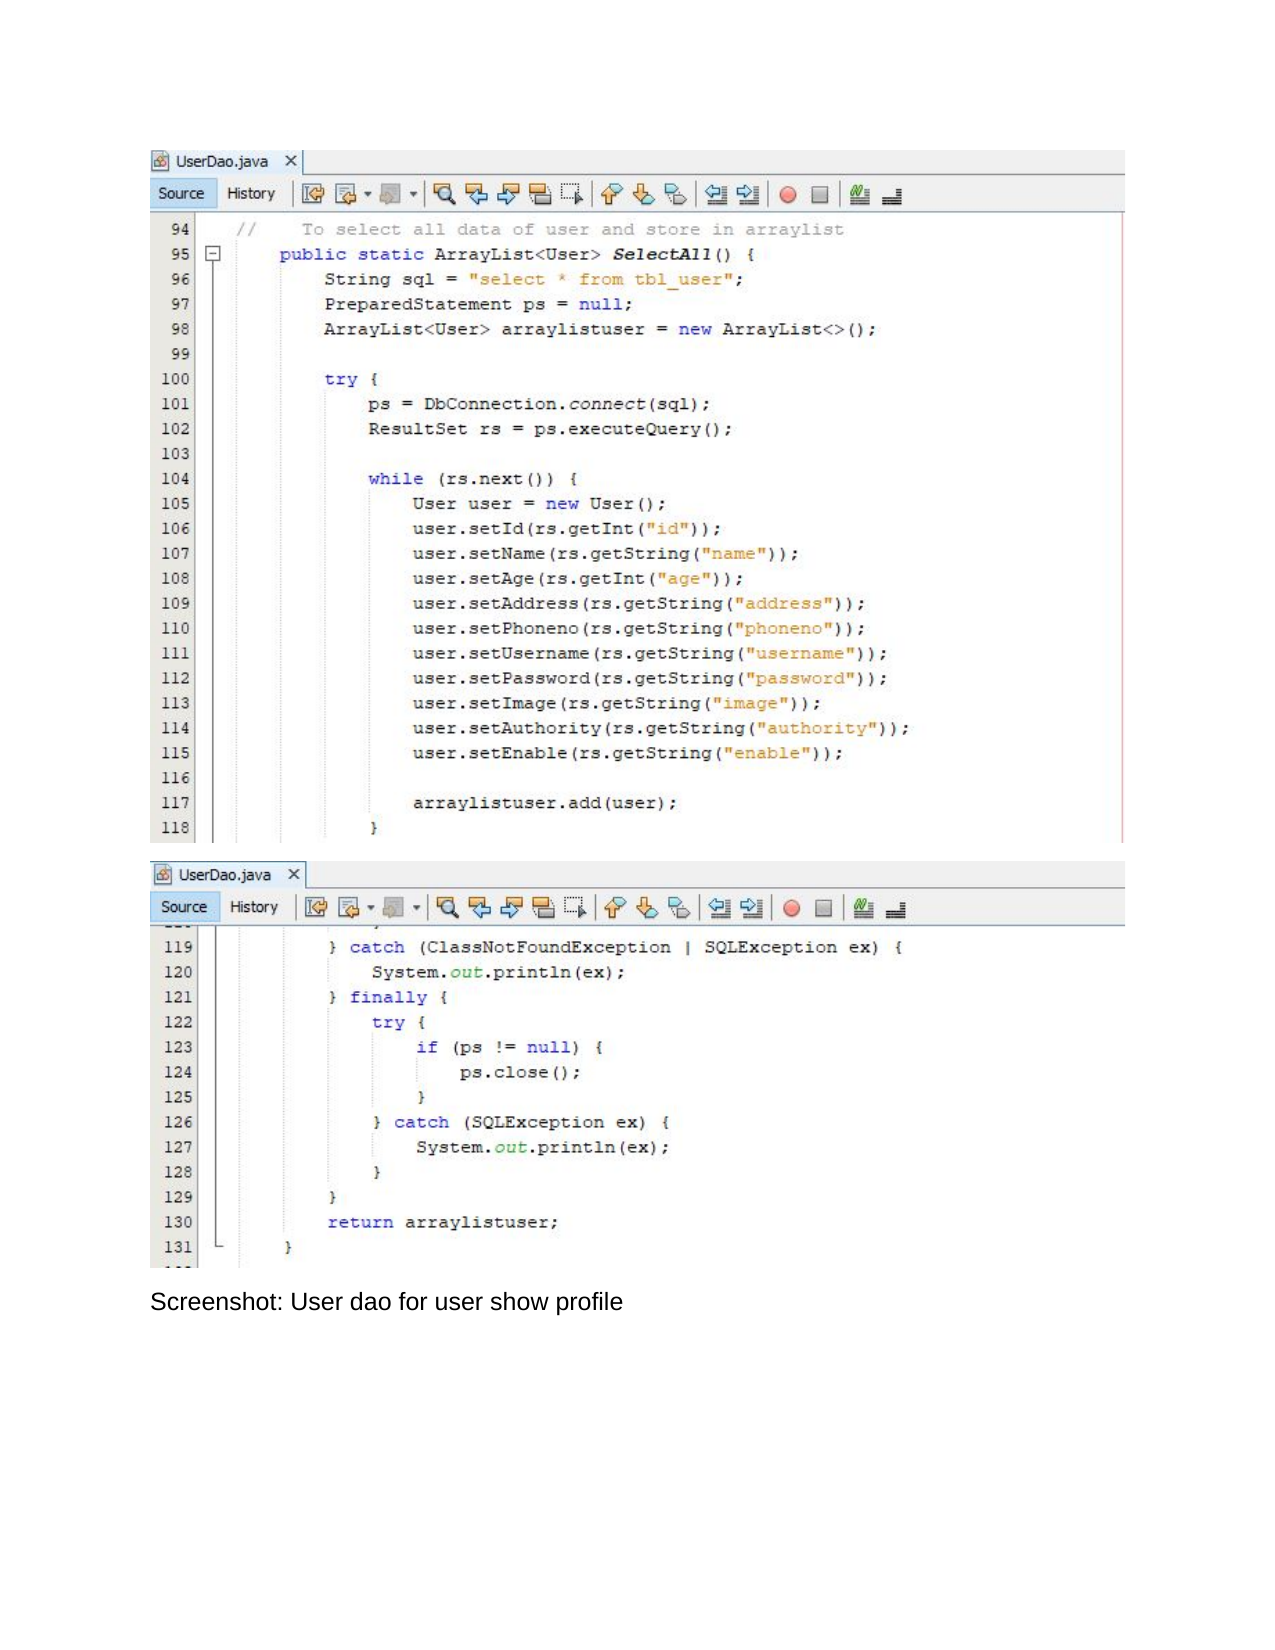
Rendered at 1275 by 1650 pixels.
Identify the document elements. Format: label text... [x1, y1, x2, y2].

picture [150, 150, 1125, 843]
picture [150, 861, 1125, 1268]
text Screenshot: User dao for user show profile [150, 1286, 1125, 1315]
